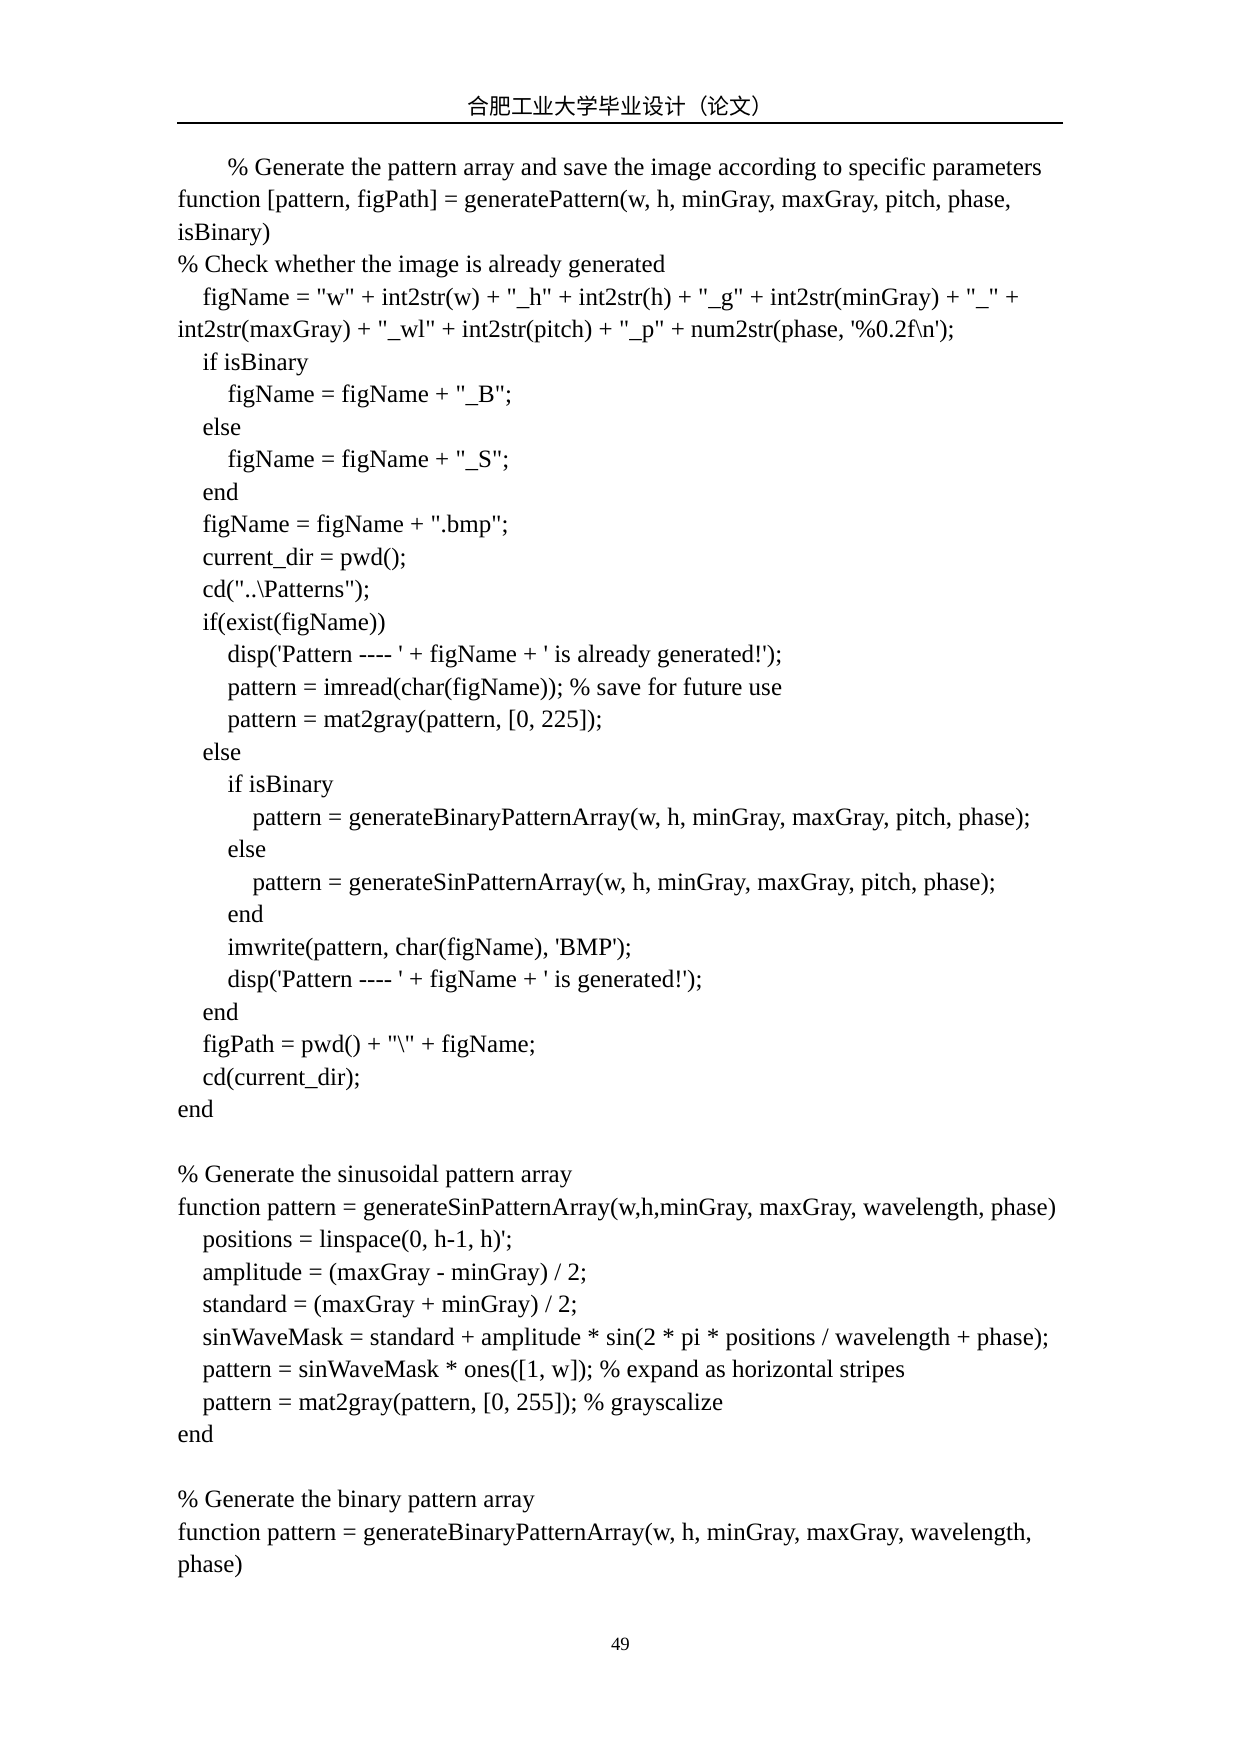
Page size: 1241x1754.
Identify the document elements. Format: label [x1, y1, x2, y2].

text [177, 150, 1063, 1580]
